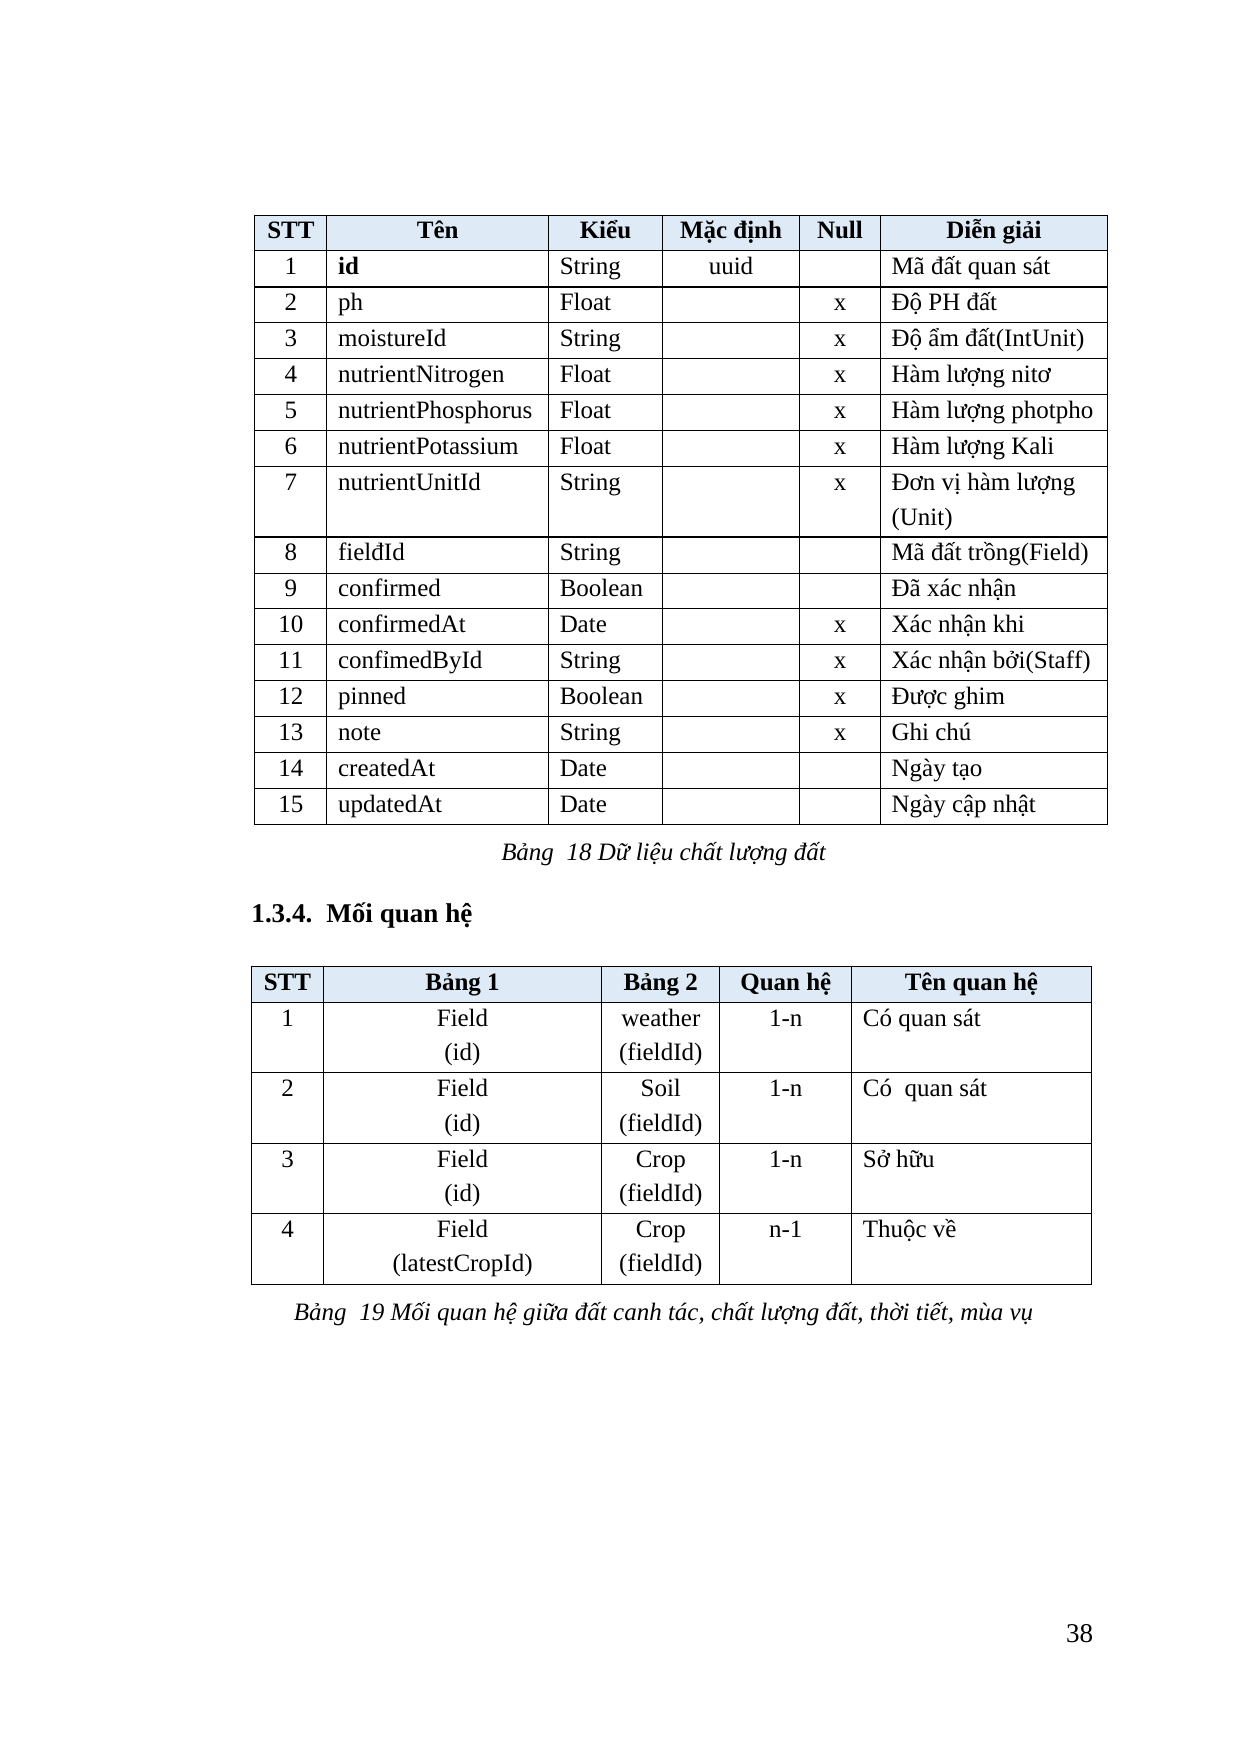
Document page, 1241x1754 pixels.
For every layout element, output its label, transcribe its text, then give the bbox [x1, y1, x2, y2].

table_header Quan hệ [720, 967, 851, 1002]
table_cell 8 [255, 538, 326, 572]
table_cell Date [549, 753, 662, 788]
table_cell 1 [252, 1003, 323, 1072]
table_cell x [800, 717, 880, 752]
table_cell x [800, 467, 880, 536]
table_cell [663, 645, 799, 680]
table_cell ph [327, 288, 548, 322]
table_cell nutrientUnitId [327, 467, 548, 536]
table_cell Boolean [549, 574, 662, 608]
table_cell 1-n [720, 1003, 851, 1072]
table_cell Soil (fieldId) [602, 1073, 719, 1143]
table_cell Crop (fieldId) [602, 1214, 719, 1283]
table_cell Độ ẩm đất(IntUnit) [881, 323, 1107, 358]
table_cell 1 [255, 251, 326, 286]
table_cell x [800, 681, 880, 716]
table_cell String [549, 538, 662, 572]
table_cell [663, 288, 799, 322]
table_cell Đã xác nhận [881, 574, 1107, 608]
table_cell confirmedAt [327, 609, 548, 644]
table_cell Ghi chú [881, 717, 1107, 752]
table_cell 3 [252, 1144, 323, 1213]
table_header Tên [327, 216, 548, 250]
table_cell Ngày cập nhật [881, 789, 1107, 824]
table_cell x [800, 323, 880, 358]
table_cell [663, 753, 799, 788]
table_header Tên quan hệ [852, 967, 1091, 1002]
table_cell confirmed [327, 574, 548, 608]
table_cell updatedAt [327, 789, 548, 824]
table_cell Boolean [549, 681, 662, 716]
table_cell [663, 467, 799, 536]
table_cell [663, 359, 799, 394]
table_cell String [549, 323, 662, 358]
table_cell nutrientPhosphorus [327, 395, 548, 430]
table_cell [663, 538, 799, 572]
table_header Null [800, 216, 880, 250]
table_cell Ngày tạo [881, 753, 1107, 788]
table_cell x [800, 359, 880, 394]
table_cell Mã đất quan sát [881, 251, 1107, 286]
table_cell nutrientNitrogen [327, 359, 548, 394]
table_cell [663, 395, 799, 430]
table_cell 14 [255, 753, 326, 788]
table_cell confỉmedById [327, 645, 548, 680]
table_cell note [327, 717, 548, 752]
table_cell 4 [255, 359, 326, 394]
table_cell weather (fieldId) [602, 1003, 719, 1072]
table_cell String [549, 717, 662, 752]
table_cell [663, 609, 799, 644]
table_cell Xác nhận khi [881, 609, 1107, 644]
table_cell x [800, 288, 880, 322]
table_cell fielđId [327, 538, 548, 572]
table_cell [800, 753, 880, 788]
table_cell String [549, 251, 662, 286]
table_cell Date [549, 789, 662, 824]
table_cell Float [549, 288, 662, 322]
table_cell Có quan sát [852, 1073, 1091, 1143]
table_cell [800, 789, 880, 824]
table_cell Độ PH đất [881, 288, 1107, 322]
table_cell Field (id) [324, 1073, 601, 1143]
table_cell id [327, 251, 548, 286]
table_cell [663, 574, 799, 608]
table_cell [663, 323, 799, 358]
table_cell 2 [252, 1073, 323, 1143]
table_cell 11 [255, 645, 326, 680]
table_cell x [800, 395, 880, 430]
table_cell Crop (fieldId) [602, 1144, 719, 1213]
table_cell Field (latestCropId) [324, 1214, 601, 1283]
table_cell String [549, 645, 662, 680]
table_header STT [252, 967, 323, 1002]
table_cell 7 [255, 467, 326, 536]
table_header Mặc định [663, 216, 799, 250]
table_cell 2 [255, 288, 326, 322]
table_cell nutrientPotassium [327, 431, 548, 466]
table_cell Date [549, 609, 662, 644]
subtitle Mối quan hệ [251, 897, 1093, 928]
table_cell Field (id) [324, 1144, 601, 1213]
table_cell Có quan sát [852, 1003, 1091, 1072]
table_cell 13 [255, 717, 326, 752]
table_header STT [255, 216, 326, 250]
table_cell x [800, 645, 880, 680]
table_cell Float [549, 395, 662, 430]
table_cell Hàm lượng photpho [881, 395, 1107, 430]
table_cell Sở hữu [852, 1144, 1091, 1213]
table_cell [663, 431, 799, 466]
table_cell x [800, 431, 880, 466]
table_cell Thuộc về [852, 1214, 1091, 1283]
table_cell [663, 717, 799, 752]
table_cell [663, 789, 799, 824]
table_cell 4 [252, 1214, 323, 1283]
table_cell n-1 [720, 1214, 851, 1283]
table_cell 10 [255, 609, 326, 644]
table_cell createdAt [327, 753, 548, 788]
table_cell 1-n [720, 1073, 851, 1143]
table_cell [800, 538, 880, 572]
table_cell Field (id) [324, 1003, 601, 1072]
table_cell 6 [255, 431, 326, 466]
table_cell Hàm lượng nitơ [881, 359, 1107, 394]
table_cell 9 [255, 574, 326, 608]
table_cell 5 [255, 395, 326, 430]
table_cell Được ghim [881, 681, 1107, 716]
table_header Kiểu [549, 216, 662, 250]
table_cell 15 [255, 789, 326, 824]
table_cell 3 [255, 323, 326, 358]
table_cell Float [549, 359, 662, 394]
table_header Bảng 2 [602, 967, 719, 1002]
table_cell [800, 574, 880, 608]
table_cell 1-n [720, 1144, 851, 1213]
table_cell uuid [663, 251, 799, 286]
table_cell 12 [255, 681, 326, 716]
table_cell x [800, 609, 880, 644]
table_cell pinned [327, 681, 548, 716]
table_cell Float [549, 431, 662, 466]
table_cell [800, 251, 880, 286]
table_header Diễn giải [881, 216, 1107, 250]
table_cell moistureId [327, 323, 548, 358]
table_cell Xác nhận bởi(Staff) [881, 645, 1107, 680]
table_cell Mã đất trồng(Field) [881, 538, 1107, 572]
table_cell [663, 681, 799, 716]
table_header Bảng 1 [324, 967, 601, 1002]
table_cell Hàm lượng Kali [881, 431, 1107, 466]
table_cell Đơn vị hàm lượng (Unit) [881, 467, 1107, 536]
table_cell String [549, 467, 662, 536]
